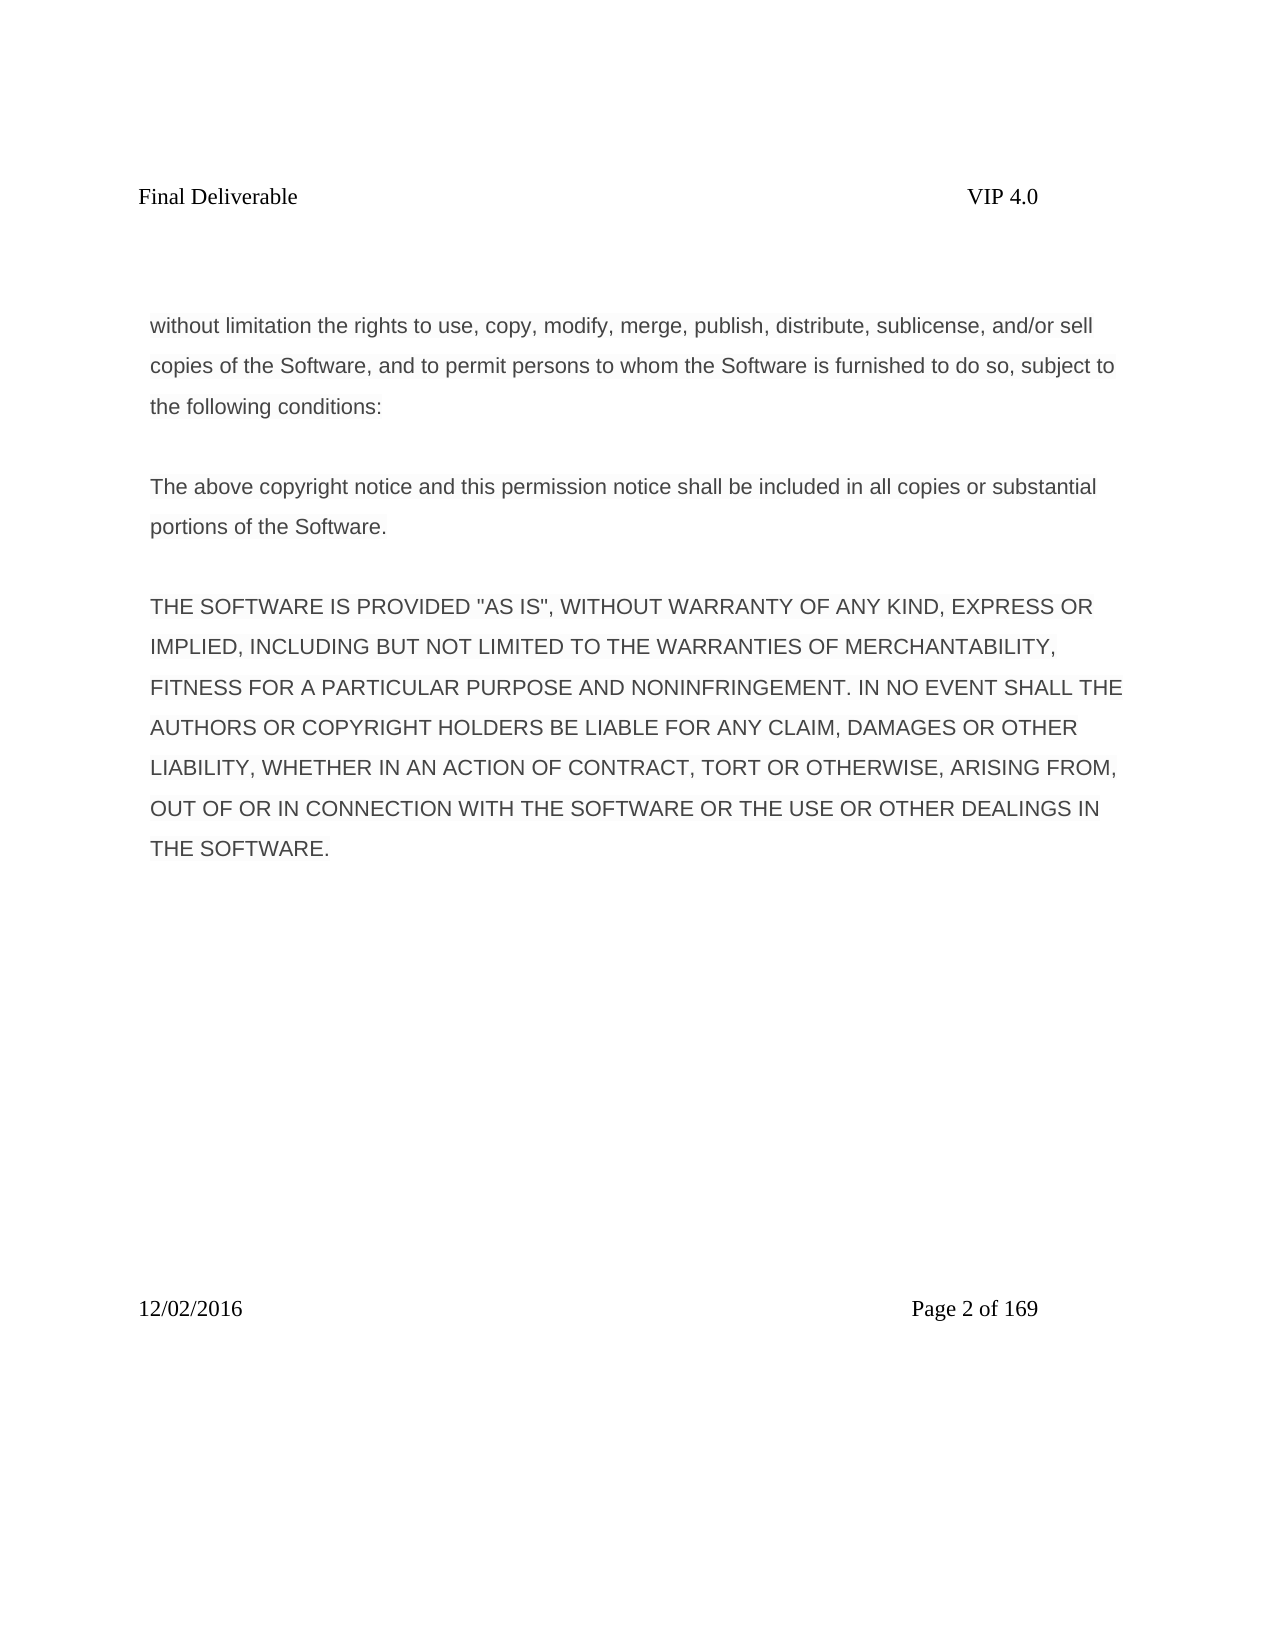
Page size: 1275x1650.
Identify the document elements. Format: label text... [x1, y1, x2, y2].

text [150, 313, 1125, 419]
text THE SOFTWARE IS PROVIDED "AS IS", WITHOUT WARRANTY OF ANY KIND, EXPRESS OR IMPLIED, INCLUDING BUT NOT LIMITED TO THE WARRANTIES OF MERCHANTABILITY, FITNESS FOR A PARTICULAR PURPOSE AND NONINFRINGEMENT. IN NO EVENT SHALL THE AUTHORS OR COPYRIGHT HOLDERS BE LIABLE FOR ANY CLAIM, DAMAGES OR OTHER LIABILITY, WHETHER IN AN ACTION OF CONTRACT, TORT OR OTHERWISE, ARISING FROM, OUT OF OR IN CONNECTION WITH THE SOFTWARE OR THE USE OR OTHER DEALINGS IN THE SOFTWARE. [150, 594, 1125, 861]
text The above copyright notice and this permission notice shall be included in all copies or substantial portions of the Software. [150, 474, 1125, 539]
